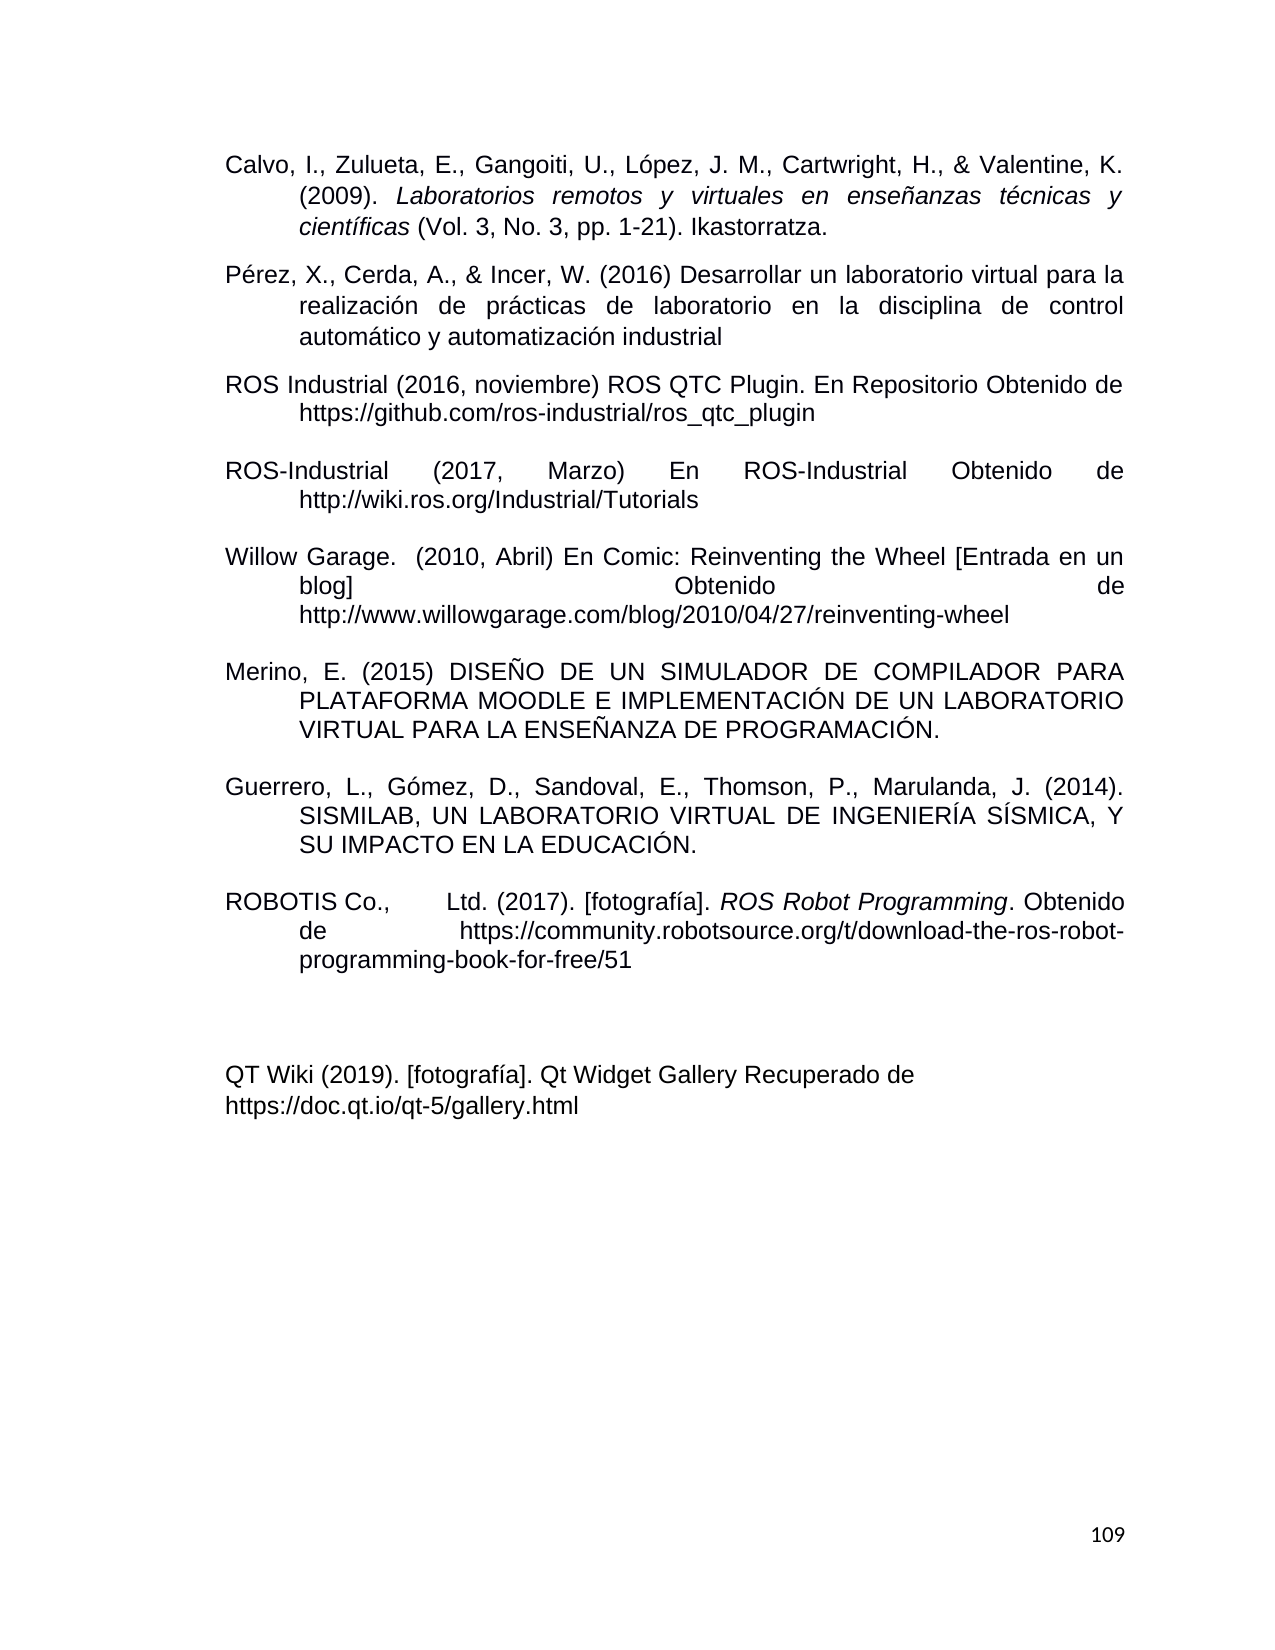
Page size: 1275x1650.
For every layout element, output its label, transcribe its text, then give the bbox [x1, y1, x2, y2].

text Pérez, X., Cerda, A., & Incer, W. (2016) Desarrollar un laboratorio virtual para la realización de prácticas de laboratorio en la disciplina de control automático y automatización industrial [225, 260, 1125, 351]
text ROBOTIS Co., Ltd. (2017). [fotografía]. ROS Robot Programming. Obtenido de https://community.robotsource.org/t/download-the-ros-robot-programming-book-for-free/51 [225, 887, 1125, 973]
text ROS-Industrial (2017, Marzo) En ROS-Industrial Obtenido de http://wiki.ros.org/Industrial/Tutorials [225, 456, 1125, 513]
text ROS Industrial (2016, noviembre) ROS QTC Plugin. En Repositorio Obtenido de https://github.com/ros-industrial/ros_qtc_plugin [225, 369, 1125, 427]
text Willow Garage. (2010, Abril) En Comic: Reinventing the Wheel [Entrada en un blog] Obtenido de http://www.willowgarage.com/blog/2010/04/27/reinventing-wheel [225, 542, 1125, 628]
text Calvo, I., Zulueta, E., Gangoiti, U., López, J. M., Cartwright, H., & Valentine, K. (2009). Laboratorios remotos y virtuales en enseñanzas técnicas y científicas (Vol. 3, No. 3, pp. 1-21). Ikastorratza. [225, 150, 1125, 241]
text Guerrero, L., Gómez, D., Sandoval, E., Thomson, P., Marulanda, J. (2014). SISMILAB, UN LABORATORIO VIRTUAL DE INGENIERÍA SÍSMICA, Y SU IMPACTO EN LA EDUCACIÓN. [225, 772, 1125, 858]
text QT Wiki (2019). [fotografía]. Qt Widget Gallery Recuperado de https://doc.qt.io/qt-5/gallery.html [225, 1059, 1125, 1119]
text Merino, E. (2015) DISEÑO DE UN SIMULADOR DE COMPILADOR PARA PLATAFORMA MOODLE E IMPLEMENTACIÓN DE UN LABORATORIO VIRTUAL PARA LA ENSEÑANZA DE PROGRAMACIÓN. [225, 657, 1125, 743]
